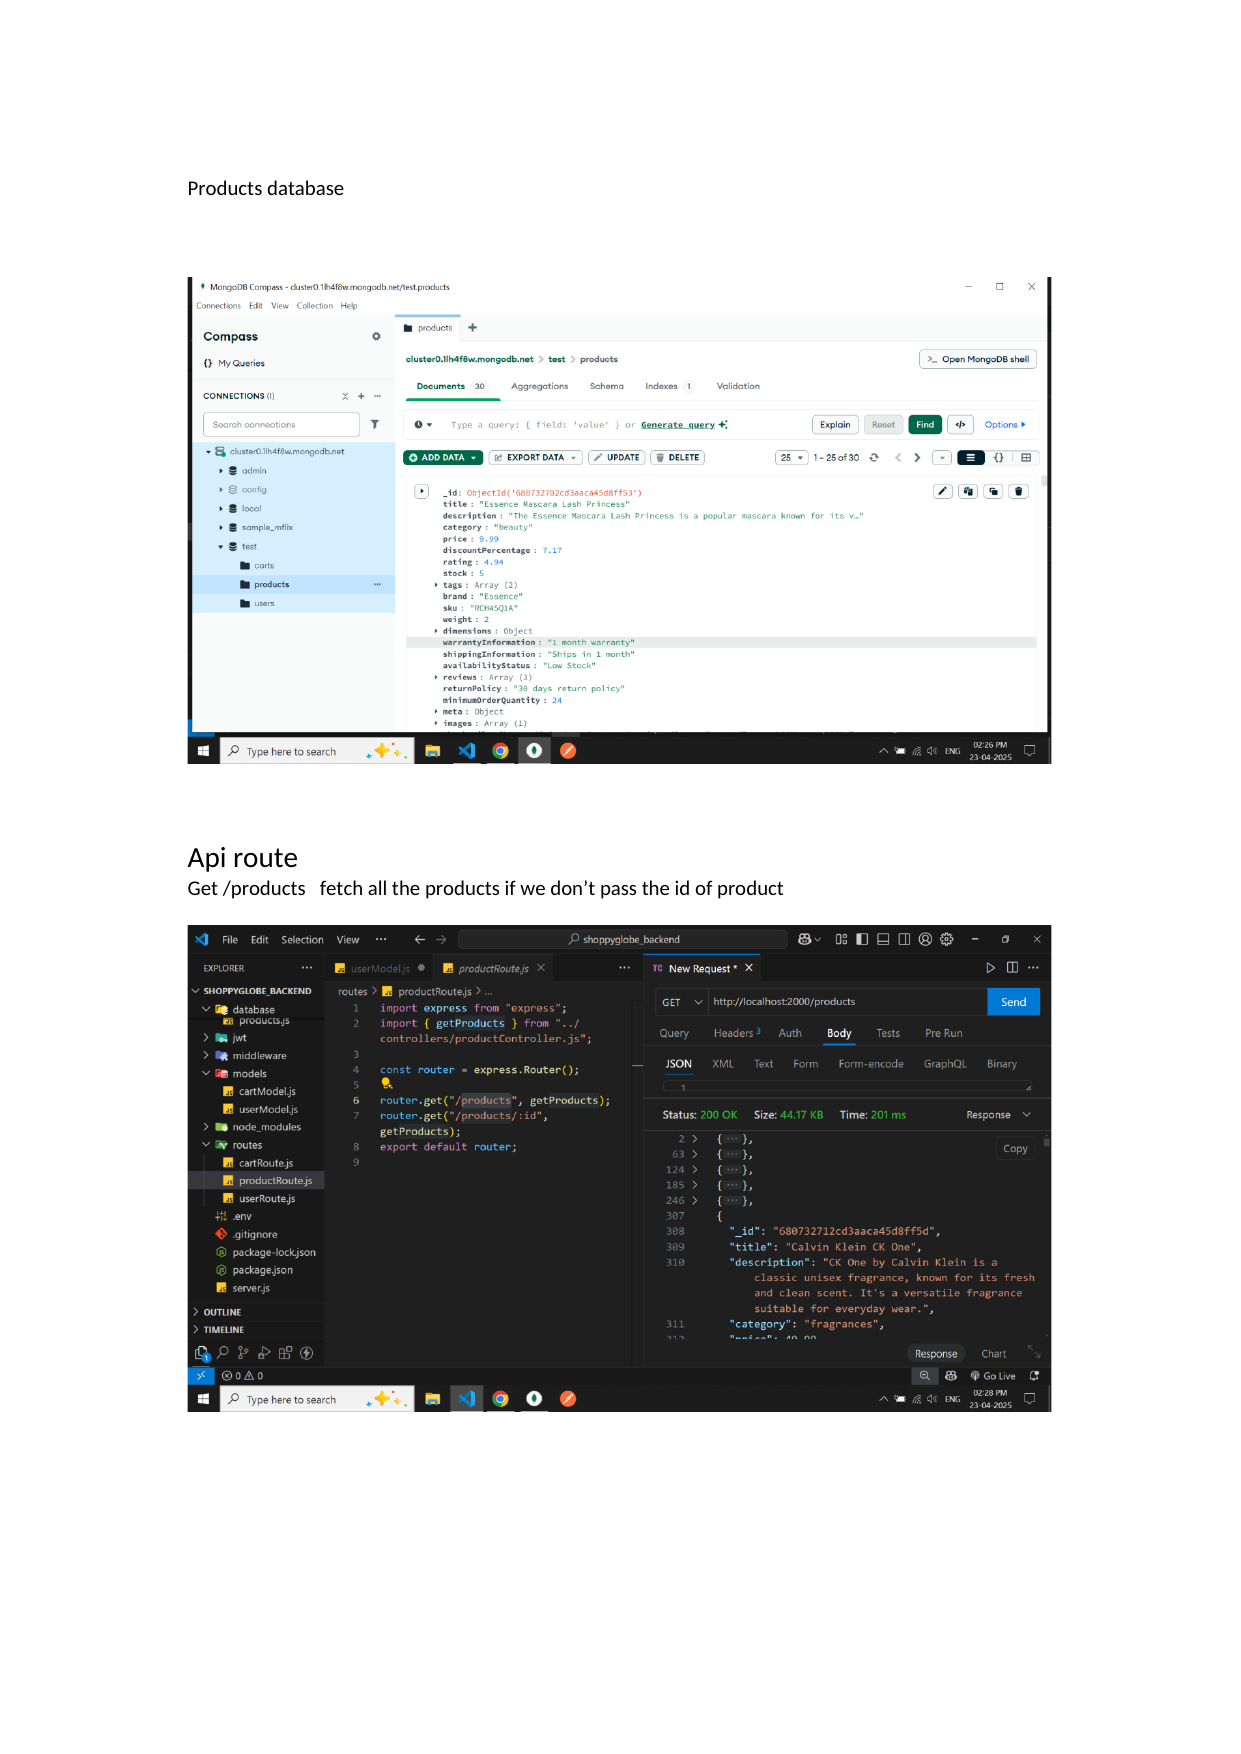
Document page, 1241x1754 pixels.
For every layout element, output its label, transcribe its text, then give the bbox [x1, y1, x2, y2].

text Api route [187, 839, 1053, 875]
picture [187, 277, 1052, 764]
text Products database [187, 175, 1053, 201]
picture [187, 925, 1052, 1412]
text Get /products fetch all the products if we don’t pass the id of product [187, 875, 1053, 900]
